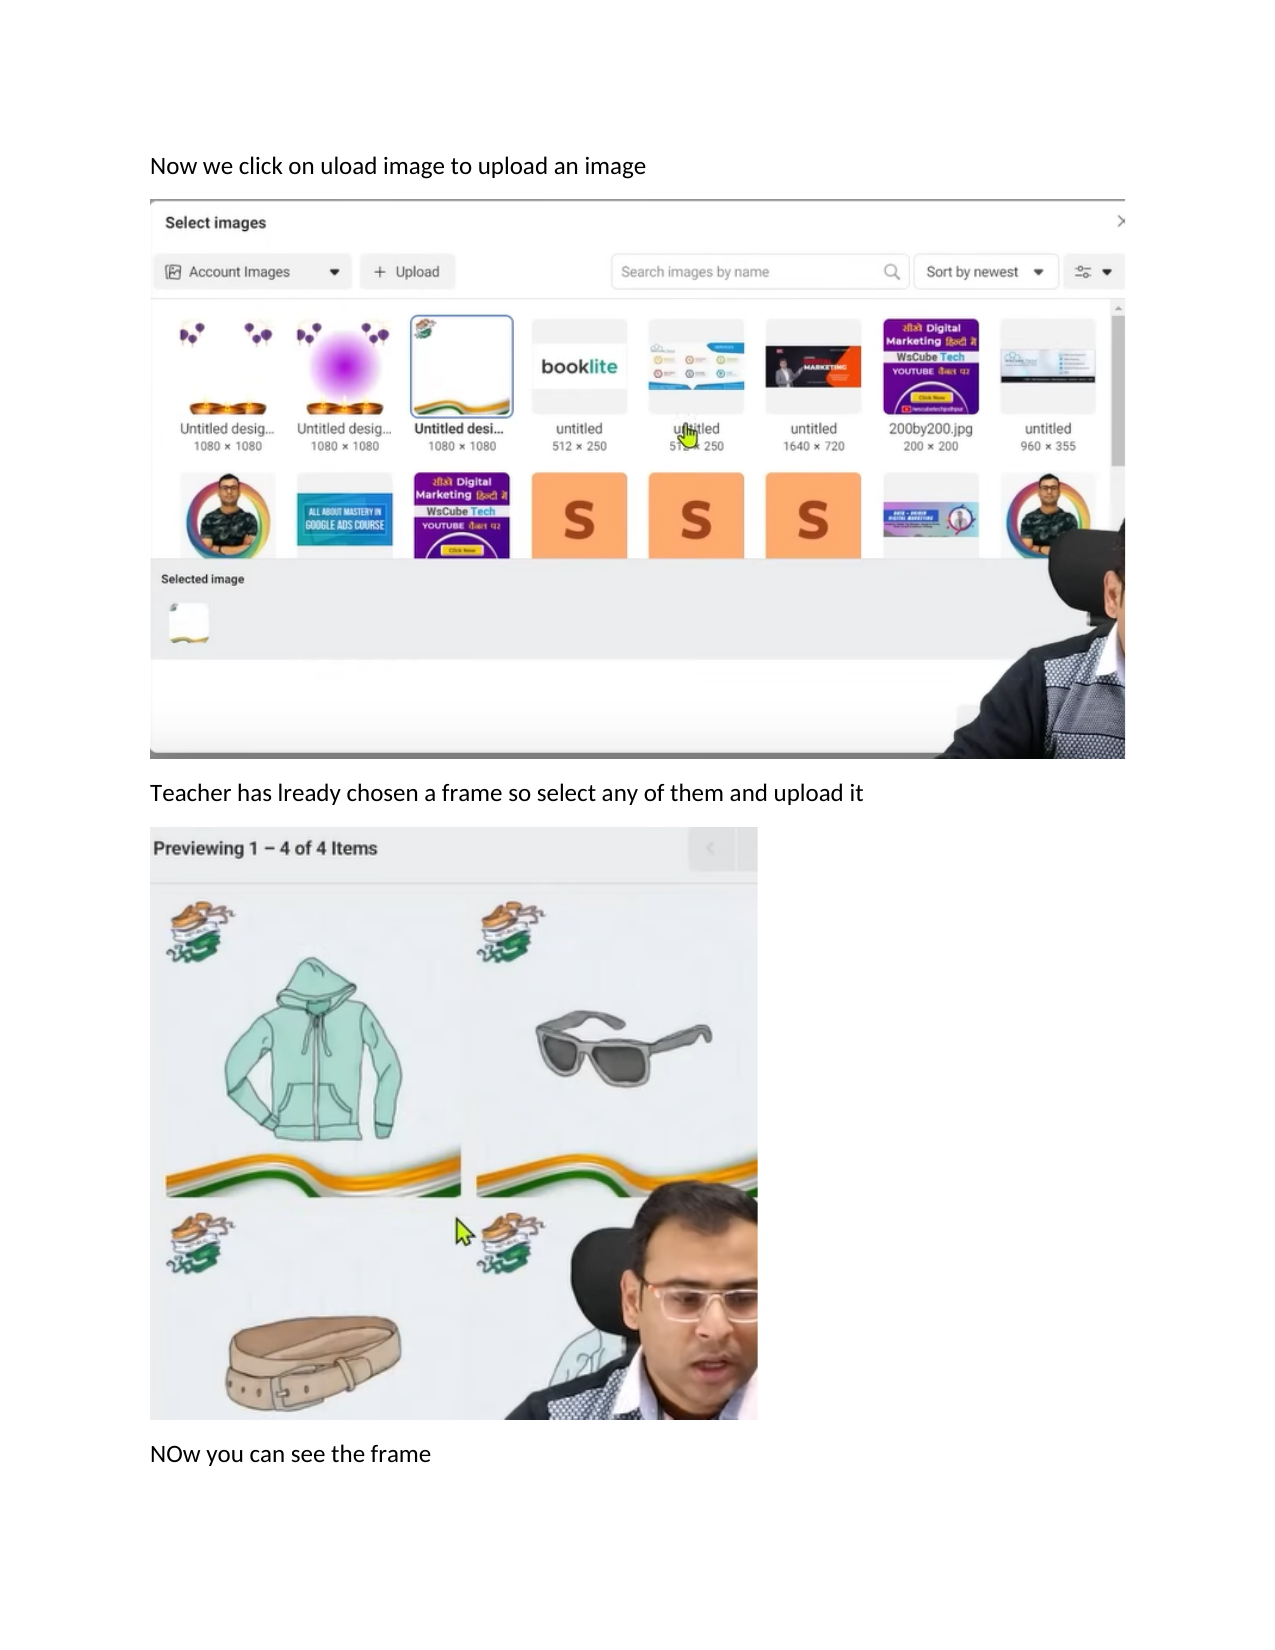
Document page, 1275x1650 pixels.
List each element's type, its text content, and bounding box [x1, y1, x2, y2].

text NOw you can see the frame [150, 1438, 1125, 1469]
picture [150, 827, 758, 1420]
picture [150, 199, 1125, 759]
text Now we click on uload image to upload an image [150, 150, 1125, 181]
text Teacher has lready chosen a frame so select any of them and upload it [150, 777, 1125, 808]
